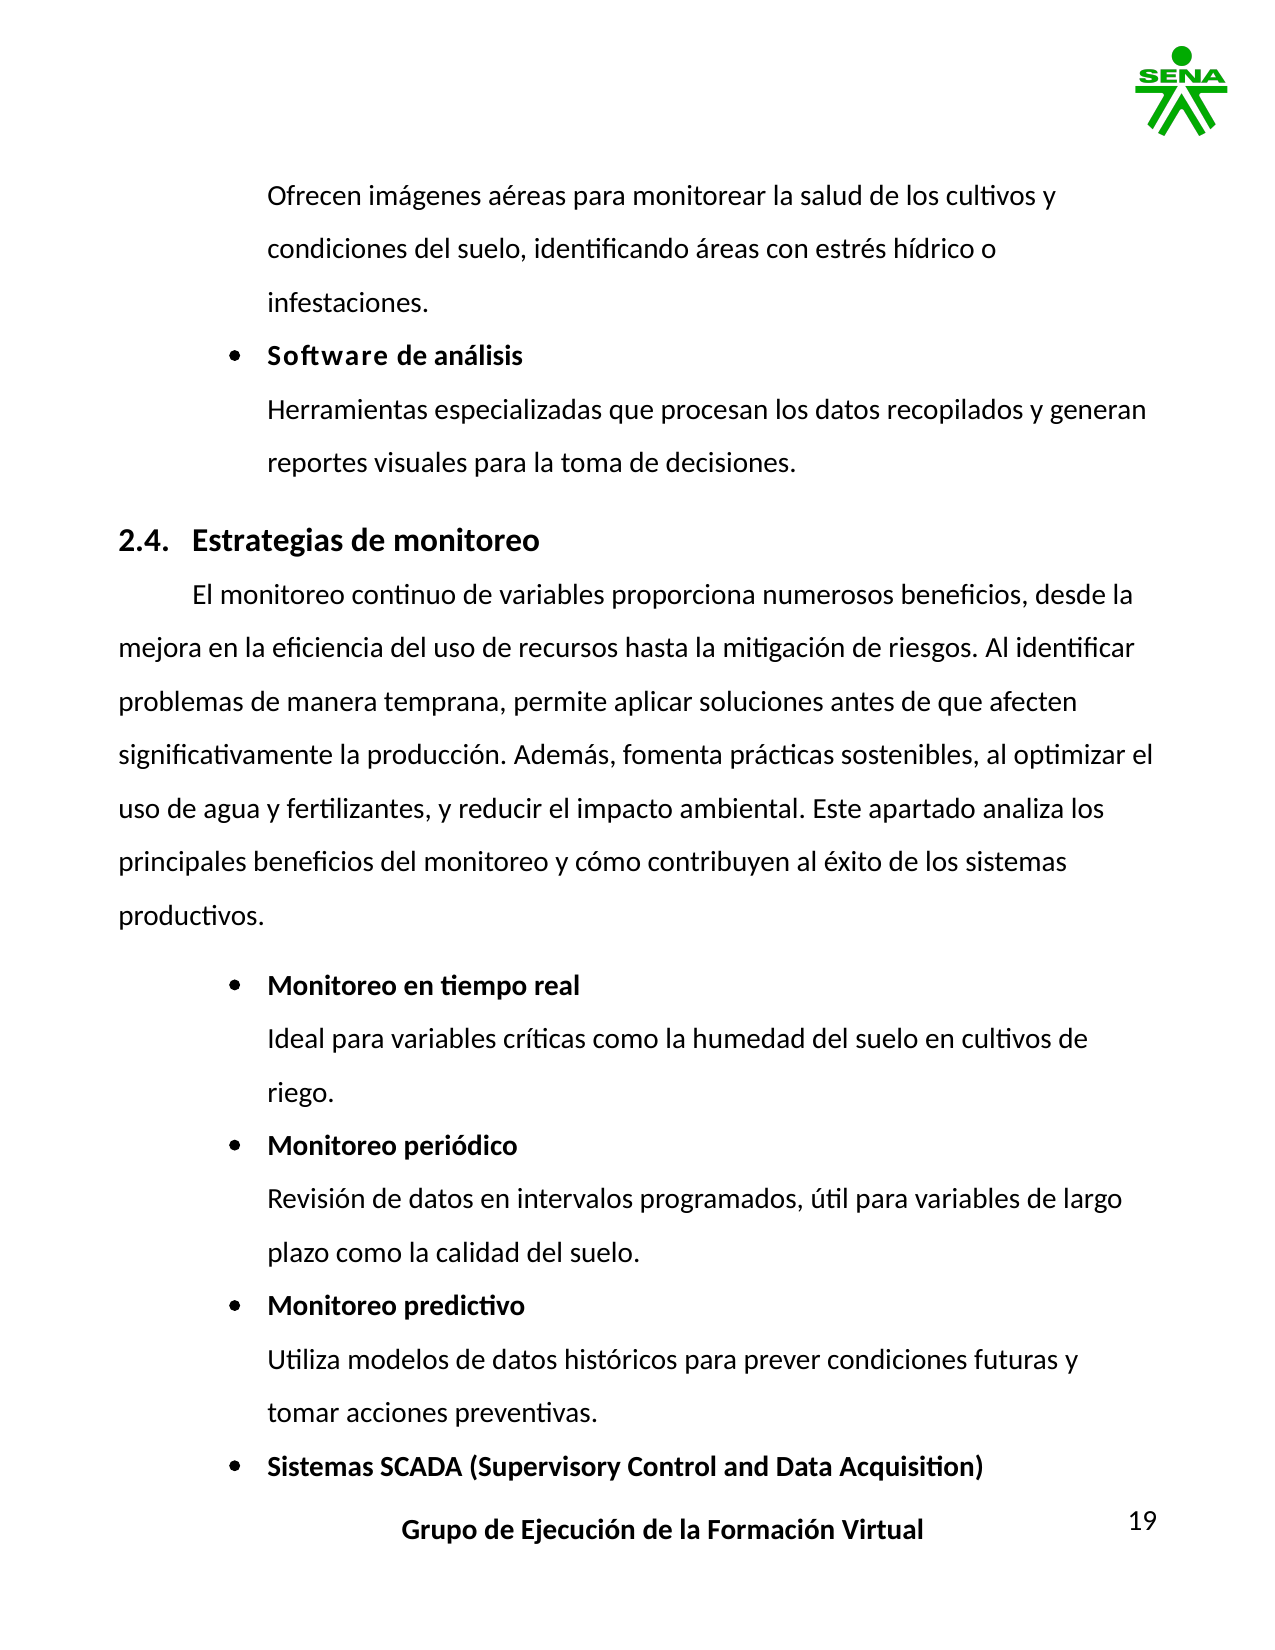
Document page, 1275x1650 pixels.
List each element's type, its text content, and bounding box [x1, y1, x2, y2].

list Software de análisis [229, 337, 1157, 373]
list Ideal para variables críticas como la humedad del suelo en cultivos de riego. [267, 1020, 1157, 1109]
list Herramientas especializadas que procesan los datos recopilados y generan reportes visuales para la toma de decisiones. [267, 391, 1157, 480]
list Ofrecen imágenes aéreas para monitorear la salud de los cultivos y condiciones del suelo, identificando áreas con estrés hídrico o infestaciones. [267, 177, 1157, 320]
text El monitoreo continuo de variables proporciona numerosos beneficios, desde la mejora en la eficiencia del uso de recursos hasta la mitigación de riesgos. Al identificar problemas de manera temprana, permite aplicar soluciones antes de que afecten significativamente la producción. Además, fomenta prácticas sostenibles, al optimizar el uso de agua y fertilizantes, y reducir el impacto ambiental. Este apartado analiza los principales beneficios del monitoreo y cómo contribuyen al éxito de los sistemas productivos. [118, 576, 1157, 932]
list Utiliza modelos de datos históricos para prever condiciones futuras y tomar acciones preventivas. [267, 1341, 1157, 1430]
list Sistemas SCADA (Supervisory Control and Data Acquisition) [229, 1448, 1157, 1483]
list Revisión de datos en intervalos programados, útil para variables de largo plazo como la calidad del suelo. [267, 1181, 1157, 1269]
list Monitoreo periódico [229, 1127, 1157, 1163]
subtitle Estrategias de monitoreo [118, 519, 1157, 559]
list Monitoreo predictivo [229, 1287, 1157, 1323]
picture [1135, 46, 1228, 136]
list Monitoreo en tiempo real [229, 967, 1157, 1002]
